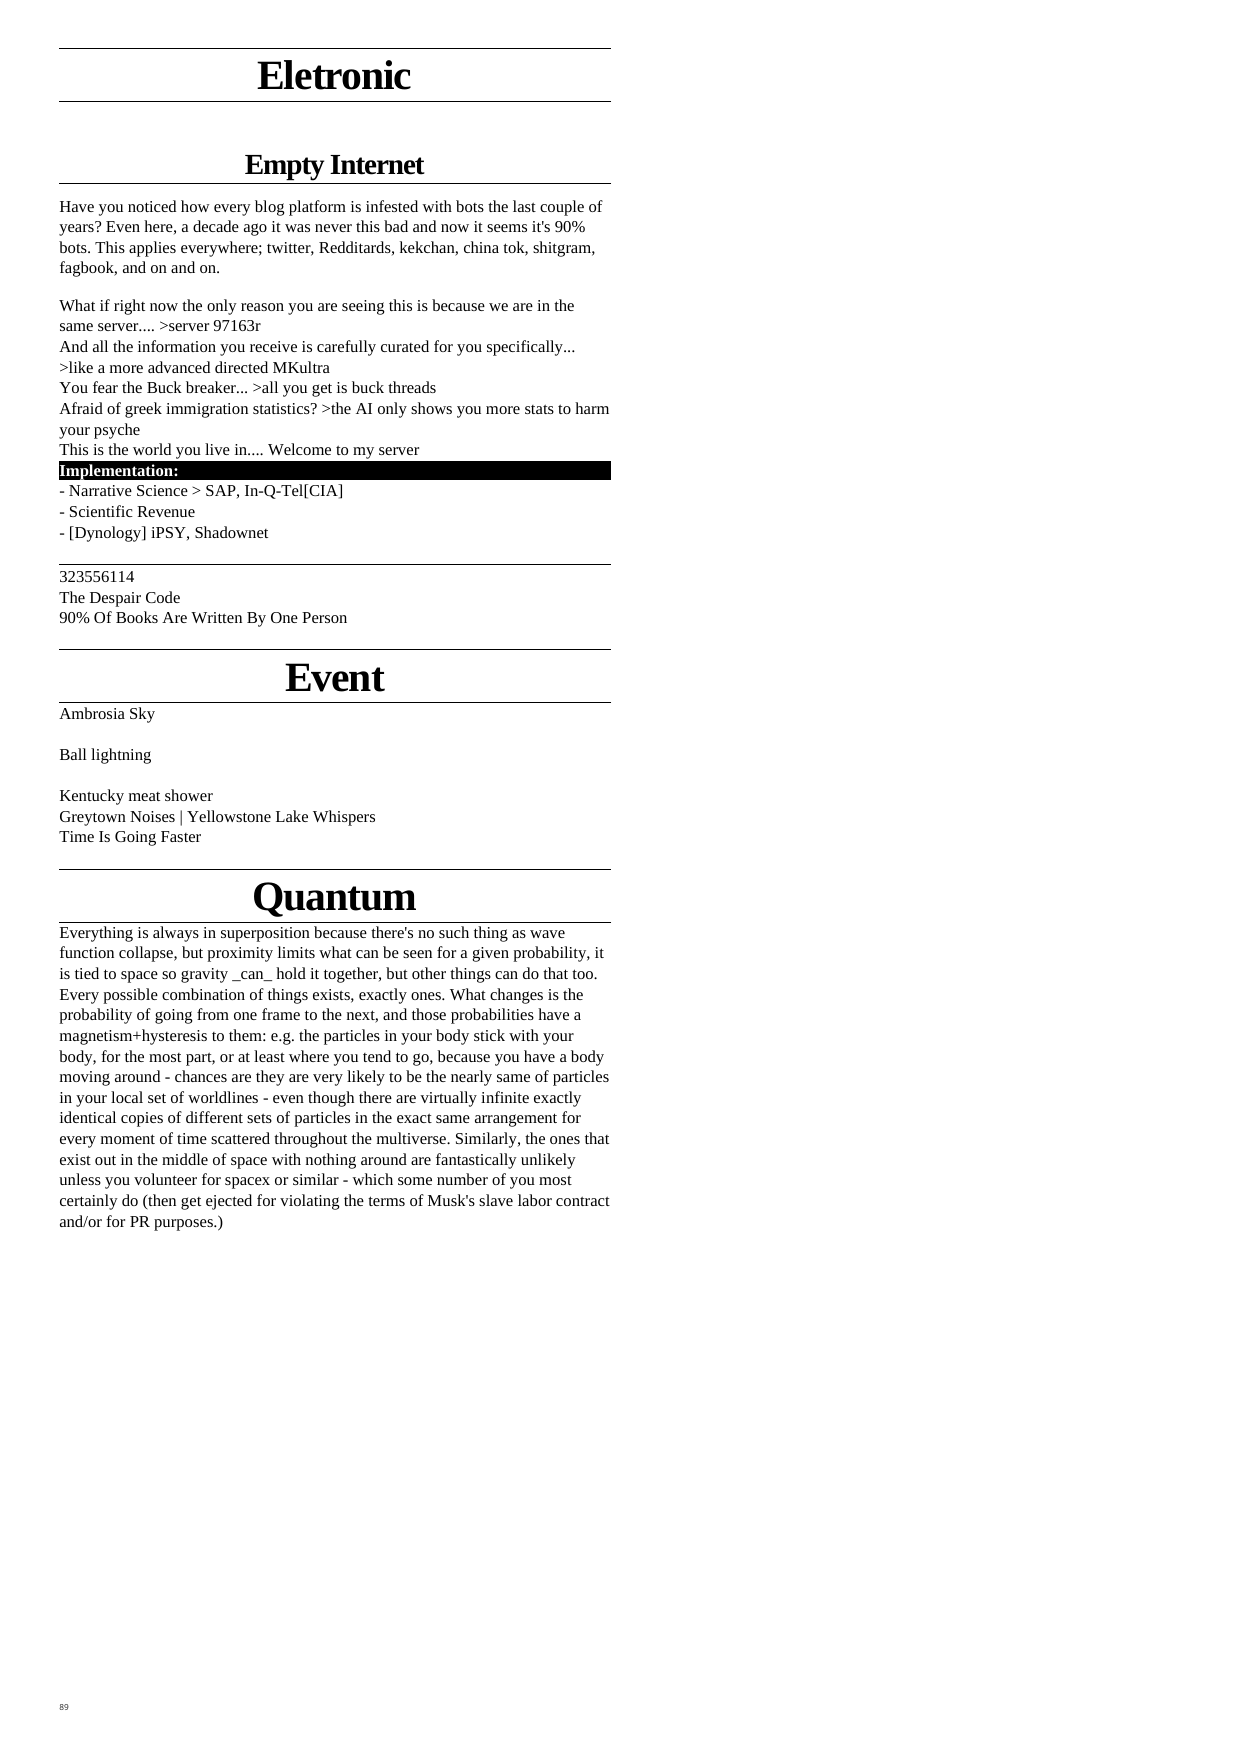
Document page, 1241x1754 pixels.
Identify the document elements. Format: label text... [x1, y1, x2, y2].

text Quantum [59, 870, 611, 922]
subtitle Eletronic [59, 49, 611, 101]
text - [Dynology] iPSY, Shadownet [59, 522, 611, 542]
text Everything is always in superposition because there's no such thing as wave function collapse, but proximity limits what can be seen for a given probability, it is tied to space so gravity _can_ hold it together, but other things can do that too. Every possible combination of things exists, exactly ones. What changes is the probability of going from one frame to the next, and those probabilities have a magnetism+hysteresis to them: e.g. the particles in your body stick with your body, for the most part, or at least where you tend to go, because you have a body moving around - chances are they are very likely to be the nearly same of particles in your local set of worldlines - even though there are virtually infinite exactly identical copies of different sets of particles in the exact same arrangement for every moment of time scattered throughout the multiverse. Similarly, the ones that exist out in the middle of space with nothing around are fantastically unlikely unless you volunteer for spacex or similar - which some number of you most certainly do (then get ejected for violating the terms of Musk's slave labor contract and/or for PR purposes.) [59, 923, 611, 1231]
text The Despair Code [59, 584, 611, 607]
subtitle Implementation: [59, 461, 611, 480]
text And all the information you receive is carefully curated for you specifically... >like a more advanced directed MKultra [59, 337, 611, 377]
text 90% Of Books Are Written By One Person [59, 608, 611, 627]
subtitle Empty Internet [59, 147, 611, 183]
text 323556114 [59, 565, 611, 584]
subtitle Event [59, 650, 611, 702]
text Have you noticed how every blog platform is infested with bots the last couple of years? Even here, a decade ago it was never this bad and now it seems it's 90% bots. This applies everywhere; twitter, Redditards, kekchan, china tok, shitgram, fagbook, and on and on. [59, 196, 611, 277]
text Greytown Noises | Yellowstone Lake Whispers [59, 807, 611, 826]
text Kentucky meat shower [59, 786, 611, 805]
text - Narrative Science > SAP, In-Q-Tel[CIA] [59, 481, 611, 500]
text You fear the Buck breaker... >all you get is buck threads [59, 378, 611, 397]
text Time Is Going Faster [59, 827, 611, 846]
text - Scientific Revenue [59, 502, 611, 521]
text What if right now the only reason you are seeing this is because we are in the same server.... >server 97163r [59, 296, 611, 335]
text Ambrosia Sky [59, 703, 611, 723]
text Ball lightning [59, 745, 611, 764]
text Afraid of greek immigration statistics? >the AI only shows you more stats to harm your psyche [59, 399, 611, 438]
text This is the world you live in.... Welcome to my server [59, 440, 611, 459]
